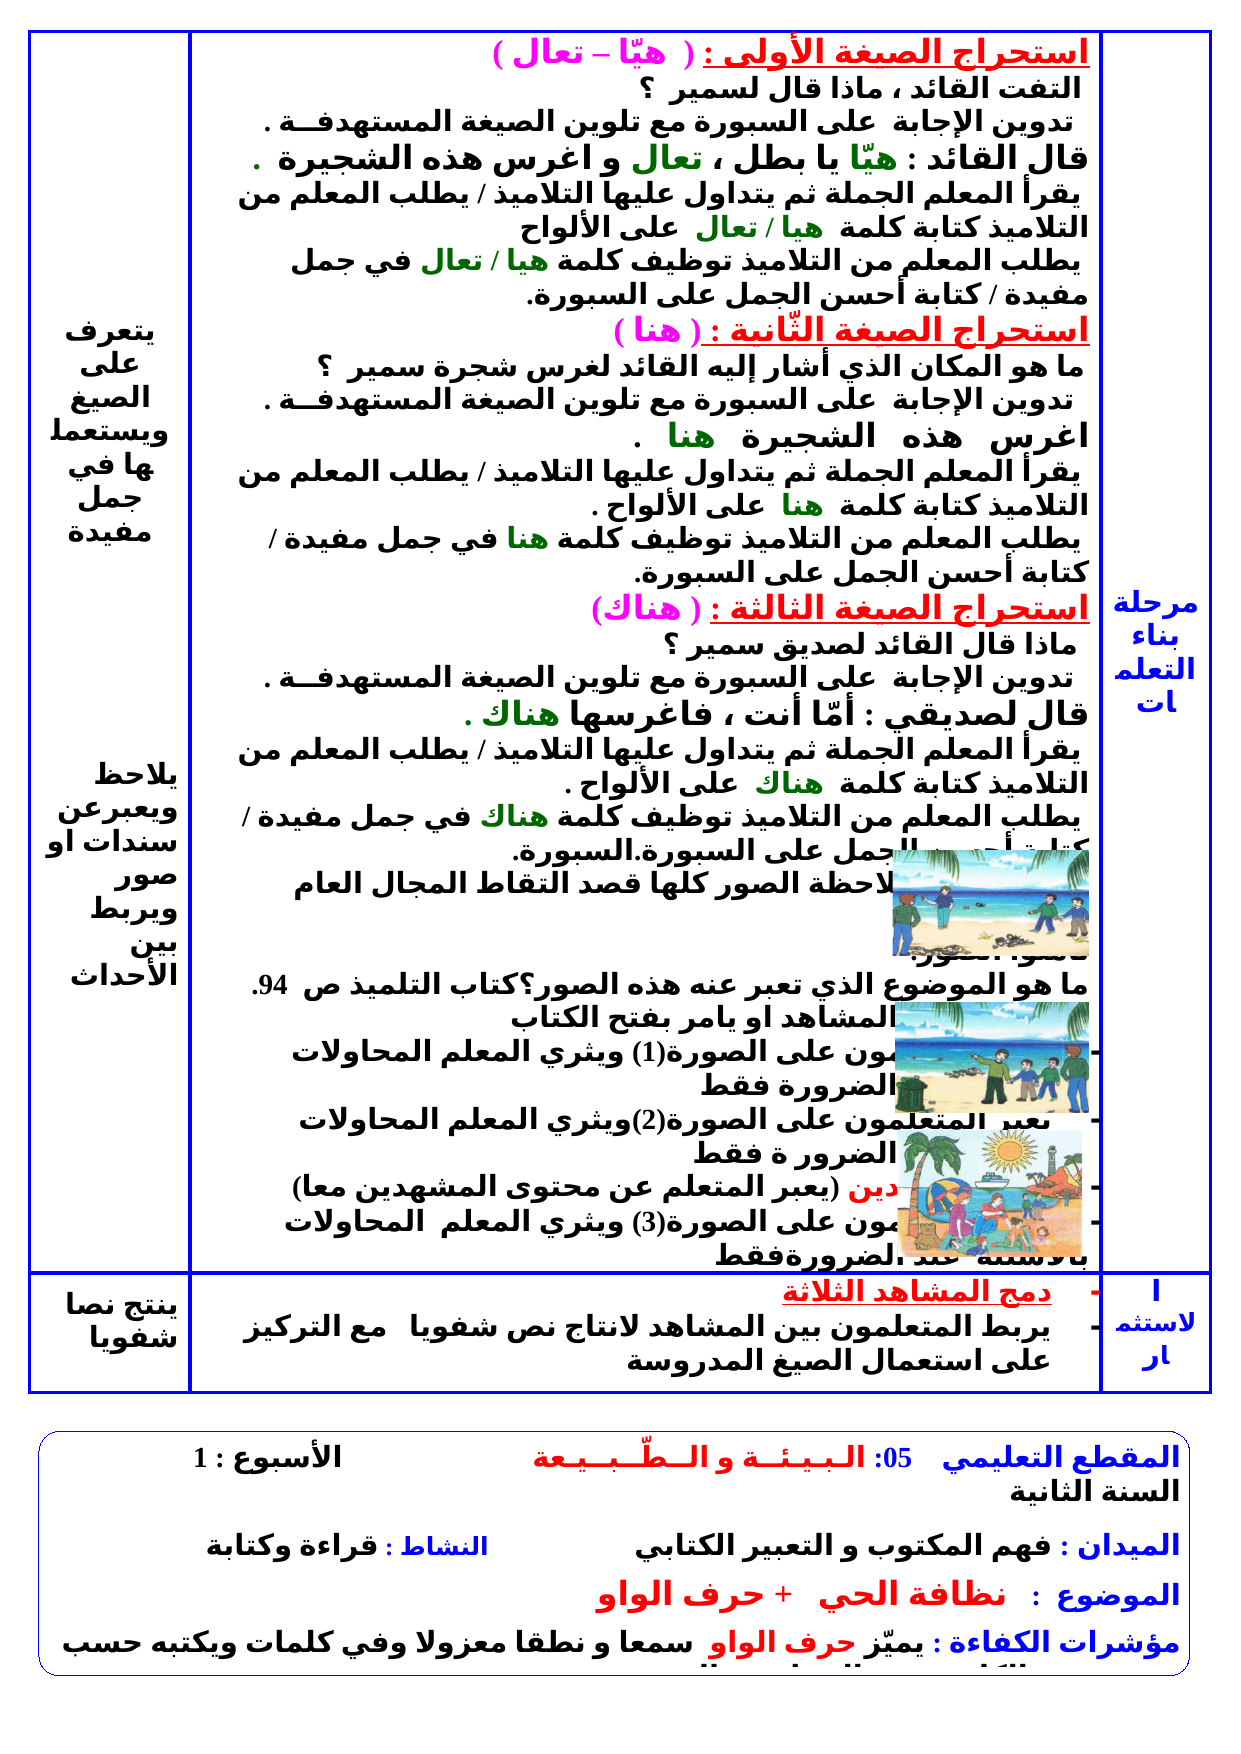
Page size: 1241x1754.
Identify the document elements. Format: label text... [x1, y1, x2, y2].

table_cell مرحلة بناء التعلمات [1103, 33, 1209, 1271]
table_cell الاستثمار [1103, 1275, 1209, 1391]
table_cell ينتج نصا شفويا [31, 1275, 188, 1391]
table_cell استحراج الصيغة الأولى : ( هيّا – تعال ) التفت القائد ، ماذا قال لسمير ؟ تدوين الإجابة على السبورة مع تلوين الصيغة المستهدفــة . قال القائد : هيّا يا بطل ، تعال و اغرس هذه الشجيرة . يقرأ المعلم الجملة ثم يتداول عليها التلاميذ / يطلب المعلم من التلاميذ كتابة كلمة هيا / تعال على الألواح يطلب المعلم من التلاميذ توظيف كلمة هيا / تعال في جمل مفيدة / كتابة أحسن الجمل على السبورة. استحراج الصيغة الثّانية : ( هنا ) ما هو المكان الذي أشار إليه القائد لغرس شجرة سمير ؟ تدوين الإجابة على السبورة مع تلوين الصيغة المستهدفــة . اغرس هذه الشجيرة هنا . يقرأ المعلم الجملة ثم يتداول عليها التلاميذ / يطلب المعلم من التلاميذ كتابة كلمة هنا على الألواح . يطلب المعلم من التلاميذ توظيف كلمة هنا في جمل مفيدة / كتابة أحسن الجمل على السبورة. استحراج الصيغة الثالثة : ( هناك) ماذا قال القائد لصديق سمير ؟ تدوين الإجابة على السبورة مع تلوين الصيغة المستهدفــة . قال لصديقي : أمّا أنت ، فاغرسها هناك . يقرأ المعلم الجملة ثم يتداول عليها التلاميذ / يطلب المعلم من التلاميذ كتابة كلمة هناك على الألواح . يطلب المعلم من التلاميذ توظيف كلمة هناك في جمل مفيدة / كتابة أحسن الجمل على السبورة.السبورة. إنتاج شفوي ملاحظة الصور كلها قصد التقاط المجال العام للأحداث. تأملوا الصور. ما هو الموضوع الذي تعبر عنه هذه الصور؟كتاب التلميذ ص 94. يعرض المعلم المشاهد او يامر بفتح الكتاب يعبر المتعلمون على الصورة(1) ويثري المعلم المحاولات بالاسئلة عند الضرورة فقط يعبر المتعلمون على الصورة(2)ويثري المعلم المحاولات بالاسئلة عند الضرور ة فقط دمج المشهدين (يعبر المتعلم عن محتوى المشهدين معا) يعبر المتعلمون على الصورة(3) ويثري المعلم المحاولات بالاسئلة عند الضرورةفقط [192, 33, 1099, 1271]
table_cell دمج المشاهد الثلاثة يربط المتعلمون بين المشاهد لانتاج نص شفويا مع التركيز على استعمال الصيغ المدروسة [192, 1275, 1099, 1391]
picture [892, 850, 1089, 956]
picture [897, 1130, 1083, 1257]
picture [895, 1002, 1089, 1113]
table_cell يتعرف على الصيغ ويستعملها في جمل مفيدة يلاحظ ويعبرعن سندات او صور ويربط بين الأحداث [31, 33, 188, 1271]
